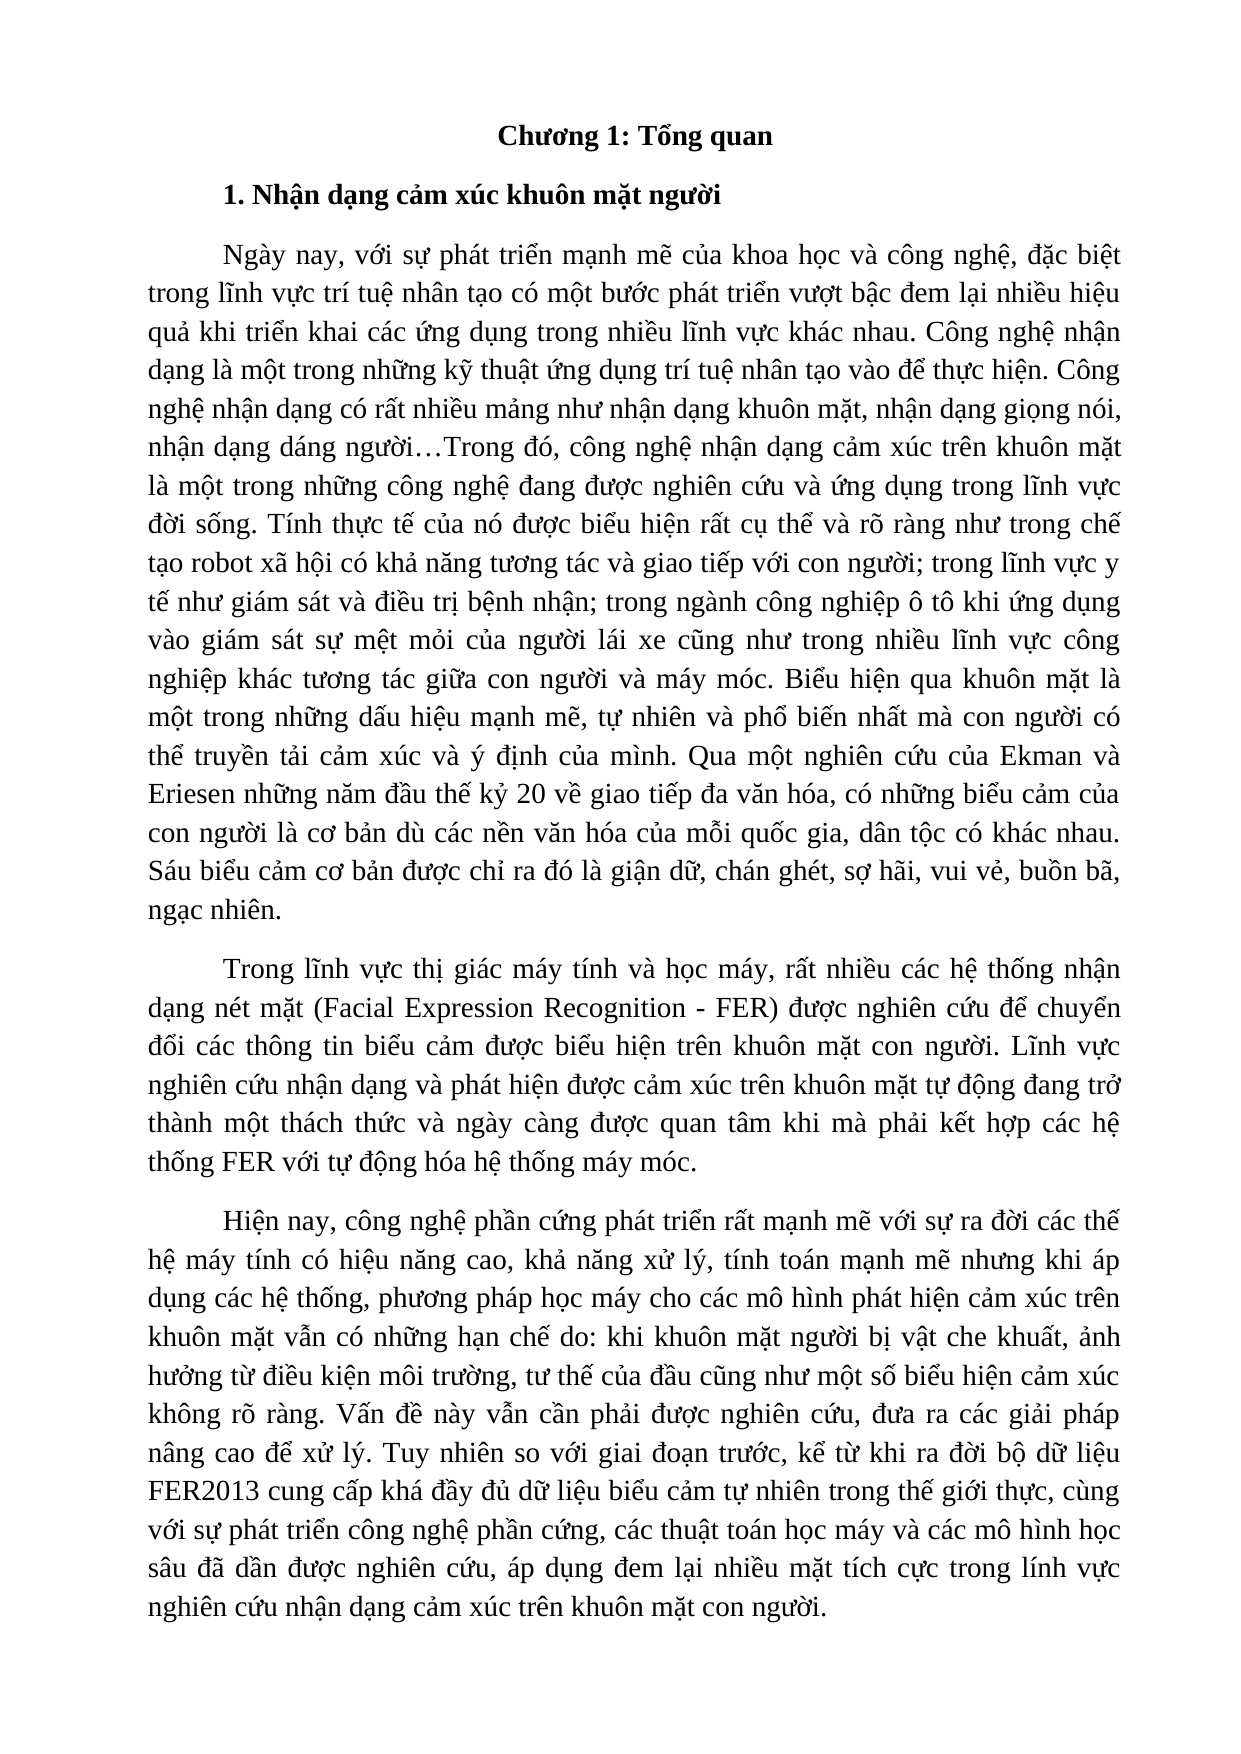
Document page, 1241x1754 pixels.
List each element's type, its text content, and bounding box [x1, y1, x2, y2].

text Ngày nay, với sự phát triển mạnh mẽ của khoa học và công nghệ, đặc biệt trong lĩnh vực trí tuệ nhân tạo có một bước phát triển vượt bậc đem lại nhiều hiệu quả khi triển khai các ứng dụng trong nhiều lĩnh vực khác nhau. Công nghệ nhận dạng là một trong những kỹ thuật ứng dụng trí tuệ nhân tạo vào để thực hiện. Công nghệ nhận dạng có rất nhiều mảng như nhận dạng khuôn mặt, nhận dạng giọng nói, nhận dạng dáng người…Trong đó, công nghệ nhận dạng cảm xúc trên khuôn mặt là một trong những công nghệ đang được nghiên cứu và ứng dụng trong lĩnh vực đời sống. Tính thực tế của nó được biểu hiện rất cụ thể và rõ ràng như trong chế tạo robot xã hội có khả năng tương tác và giao tiếp với con người; trong lĩnh vực y tế như giám sát và điều trị bệnh nhận; trong ngành công nghiệp ô tô khi ứng dụng vào giám sát sự mệt mỏi của người lái xe cũng như trong nhiều lĩnh vực công nghiệp khác tương tác giữa con người và máy móc. Biểu hiện qua khuôn mặt là một trong những dấu hiệu mạnh mẽ, tự nhiên và phổ biến nhất mà con người có thể truyền tải cảm xúc và ý định của mình. Qua một nghiên cứu của Ekman và Eriesen những năm đầu thế kỷ 20 về giao tiếp đa văn hóa, có những biểu cảm của con người là cơ bản dù các nền văn hóa của mỗi quốc gia, dân tộc có khác nhau. Sáu biểu cảm cơ bản được chỉ ra đó là giận dữ, chán ghét, sợ hãi, vui vẻ, buồn bã, ngạc nhiên. [148, 237, 1122, 926]
text 1. Nhận dạng cảm xúc khuôn mặt người [148, 177, 1122, 211]
text Chương 1: Tổng quan [148, 118, 1122, 152]
text Trong lĩnh vực thị giác máy tính và học máy, rất nhiều các hệ thống nhận dạng nét mặt (Facial Expression Recognition - FER) được nghiên cứu để chuyển đổi các thông tin biểu cảm được biểu hiện trên khuôn mặt con người. Lĩnh vực nghiên cứu nhận dạng và phát hiện được cảm xúc trên khuôn mặt tự động đang trở thành một thách thức và ngày càng được quan tâm khi mà phải kết hợp các hệ thống FER với tự động hóa hệ thống máy móc. [148, 951, 1122, 1178]
text Hiện nay, công nghệ phần cứng phát triển rất mạnh mẽ với sự ra đời các thế hệ máy tính có hiệu năng cao, khả năng xử lý, tính toán mạnh mẽ nhưng khi áp dụng các hệ thống, phương pháp học máy cho các mô hình phát hiện cảm xúc trên khuôn mặt vẫn có những hạn chế do: khi khuôn mặt người bị vật che khuất, ảnh hưởng từ điều kiện môi trường, tư thế của đầu cũng như một số biểu hiện cảm xúc không rõ ràng. Vấn đề này vẫn cần phải được nghiên cứu, đưa ra các giải pháp nâng cao để xử lý. Tuy nhiên so với giai đoạn trước, kể từ khi ra đời bộ dữ liệu FER2013 cung cấp khá đầy đủ dữ liệu biểu cảm tự nhiên trong thế giới thực, cùng với sự phát triển công nghệ phần cứng, các thuật toán học máy và các mô hình học sâu đã dần được nghiên cứu, áp dụng đem lại nhiều mặt tích cực trong lính vực nghiên cứu nhận dạng cảm xúc trên khuôn mặt con người. [148, 1203, 1122, 1622]
